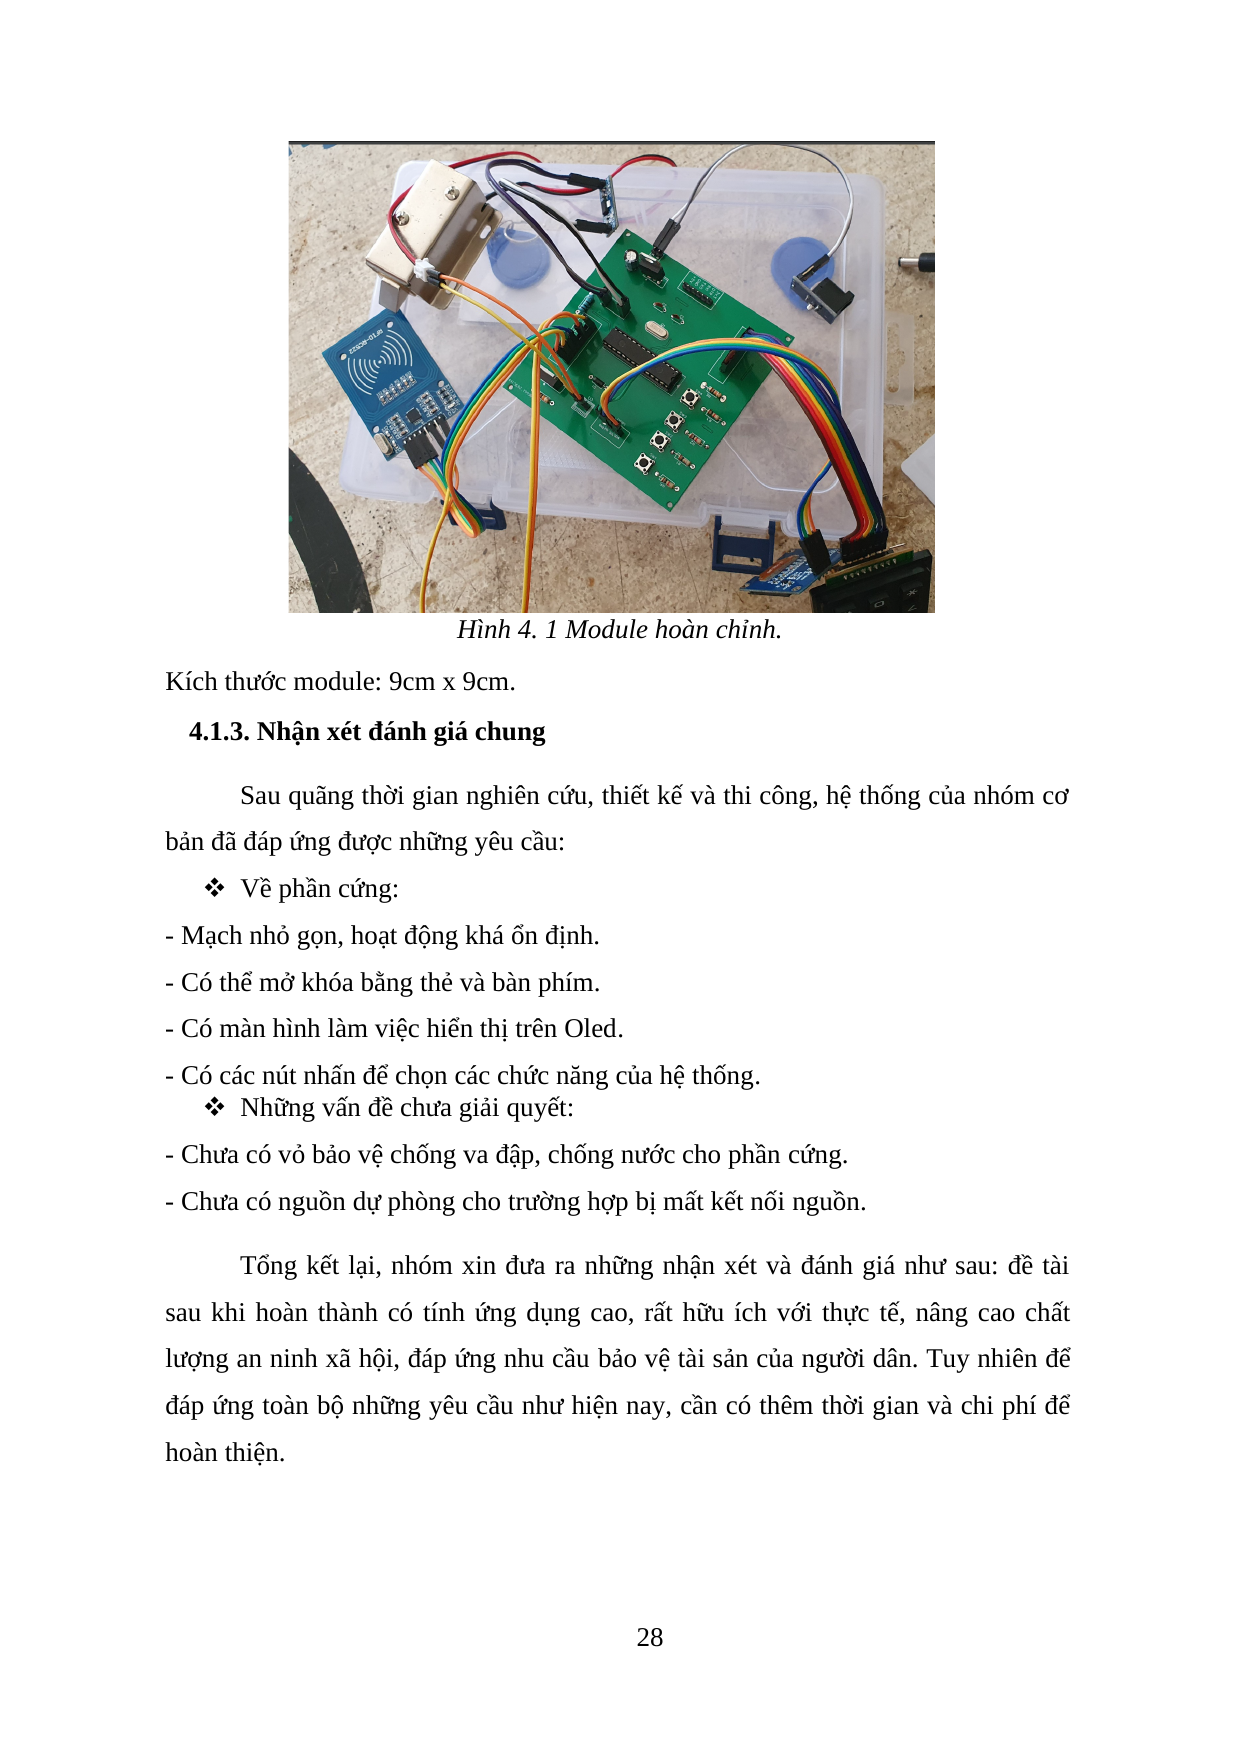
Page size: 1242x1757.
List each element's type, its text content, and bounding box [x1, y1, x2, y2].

picture [288, 141, 935, 613]
list Có thể mở khóa bằng thẻ và bàn phím. [165, 966, 1171, 997]
list Chưa có nguồn dự phòng cho trường hợp bị mất kết nối nguồn. [165, 1186, 1171, 1217]
subtitle 4.1.3. Nhận xét đánh giá chung [189, 715, 1171, 746]
text Kích thước module: 9cm x 9cm. [165, 665, 1171, 696]
list Có các nút nhấn để chọn các chức năng của hệ thống. [165, 1059, 1171, 1091]
text Tổng kết lại, nhóm xin đưa ra những nhận xét và đánh giá như sau: đề tài sau khi hoàn thành có tính ứng dụng cao, rất hữu ích với thực tế, nâng cao chất lượng an ninh xã hội, đáp ứng nhu cầu bảo vệ tài sản của người dân. Tuy nhiên để đáp ứng toàn bộ những yêu cầu như hiện nay, cần có thêm thời gian và chi phí để hoàn thiện. [165, 1249, 1071, 1467]
list Những vấn đề chưa giải quyết: [202, 1091, 1171, 1122]
list Có màn hình làm việc hiển thị trên Oled. [165, 1013, 1171, 1044]
text Sau quãng thời gian nghiên cứu, thiết kế và thi công, hệ thống của nhóm cơ bản đã đáp ứng được những yêu cầu: [165, 779, 1071, 857]
list Mạch nhỏ gọn, hoạt động khá ổn định. [165, 919, 1171, 950]
list Về phần cứng: [202, 872, 1171, 903]
text Hình 4. 1 Module hoàn chỉnh. [71, 613, 1171, 644]
list Chưa có vỏ bảo vệ chống va đập, chống nước cho phần cứng. [165, 1138, 1171, 1169]
